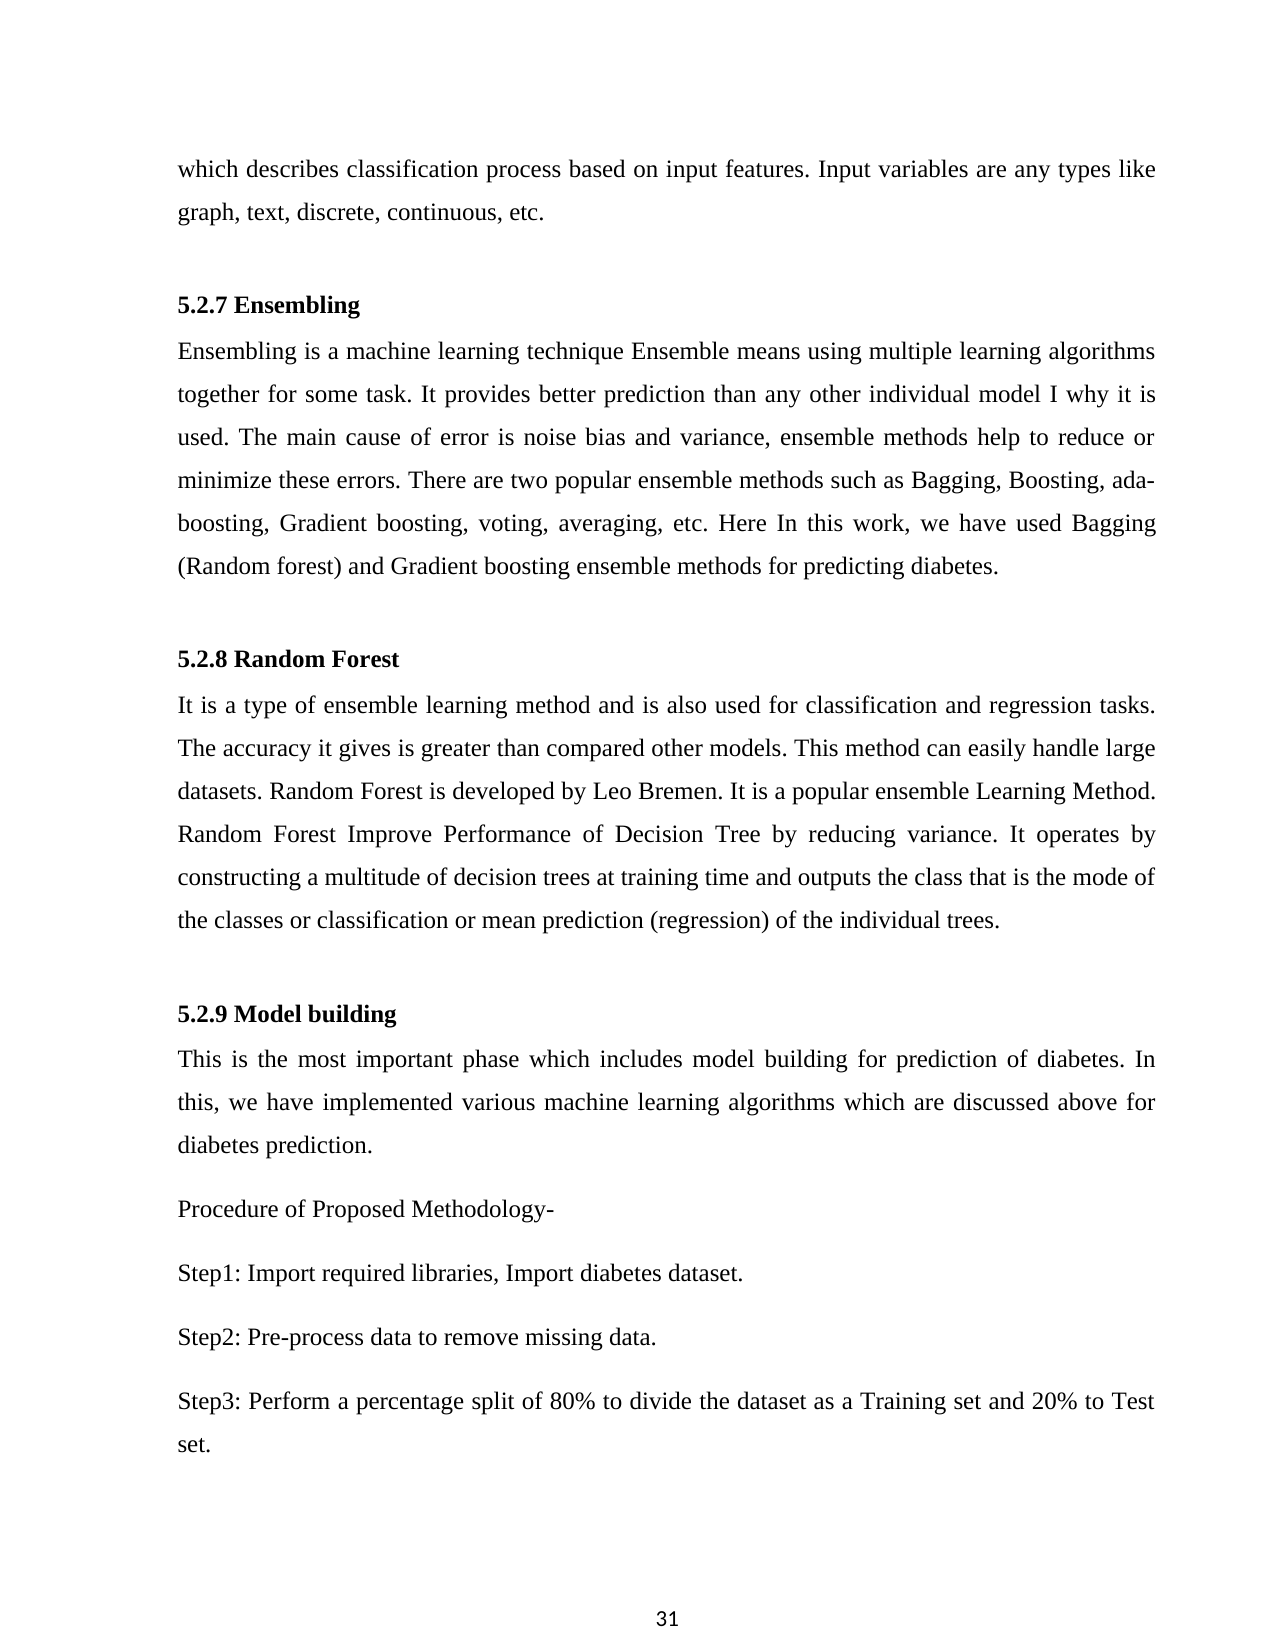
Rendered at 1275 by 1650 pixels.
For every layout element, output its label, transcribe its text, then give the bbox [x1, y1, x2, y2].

text 5.2.7 Ensembling [177, 290, 1157, 319]
text Step2: Pre-process data to remove missing data. [177, 1322, 1157, 1351]
text 5.2.9 Model building [177, 999, 1157, 1027]
text Step1: Import required libraries, Import diabetes dataset. [177, 1258, 1157, 1287]
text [177, 154, 1157, 226]
text It is a type of ensemble learning method and is also used for classification and regression tasks. The accuracy it gives is greater than compared other models. This method can easily handle large datasets. Random Forest is developed by Leo Bremen. It is a popular ensemble Learning Method. Random Forest Improve Performance of Decision Tree by reducing variance. It operates by constructing a multitude of decision trees at training time and outputs the class that is the mode of the classes or classification or mean prediction (regression) of the individual trees. [177, 690, 1157, 934]
text Step3: Perform a percentage split of 80% to divide the dataset as a Training set and 20% to Test set. [177, 1386, 1157, 1458]
text This is the most important phase which includes model building for prediction of diabetes. In this, we have implemented various machine learning algorithms which are discussed above for diabetes prediction. [177, 1044, 1157, 1159]
text Ensembling is a machine learning technique Ensemble means using multiple learning algorithms together for some task. It provides better prediction than any other individual model I why it is used. The main cause of error is noise bias and variance, ensemble methods help to reduce or minimize these errors. There are two popular ensemble methods such as Bagging, Boosting, ada-boosting, Gradient boosting, voting, averaging, etc. Here In this work, we have used Bagging (Random forest) and Gradient boosting ensemble methods for predicting diabetes. [177, 336, 1157, 580]
text 5.2.8 Random Forest [177, 644, 1157, 673]
text Procedure of Proposed Methodology- [177, 1194, 1157, 1223]
